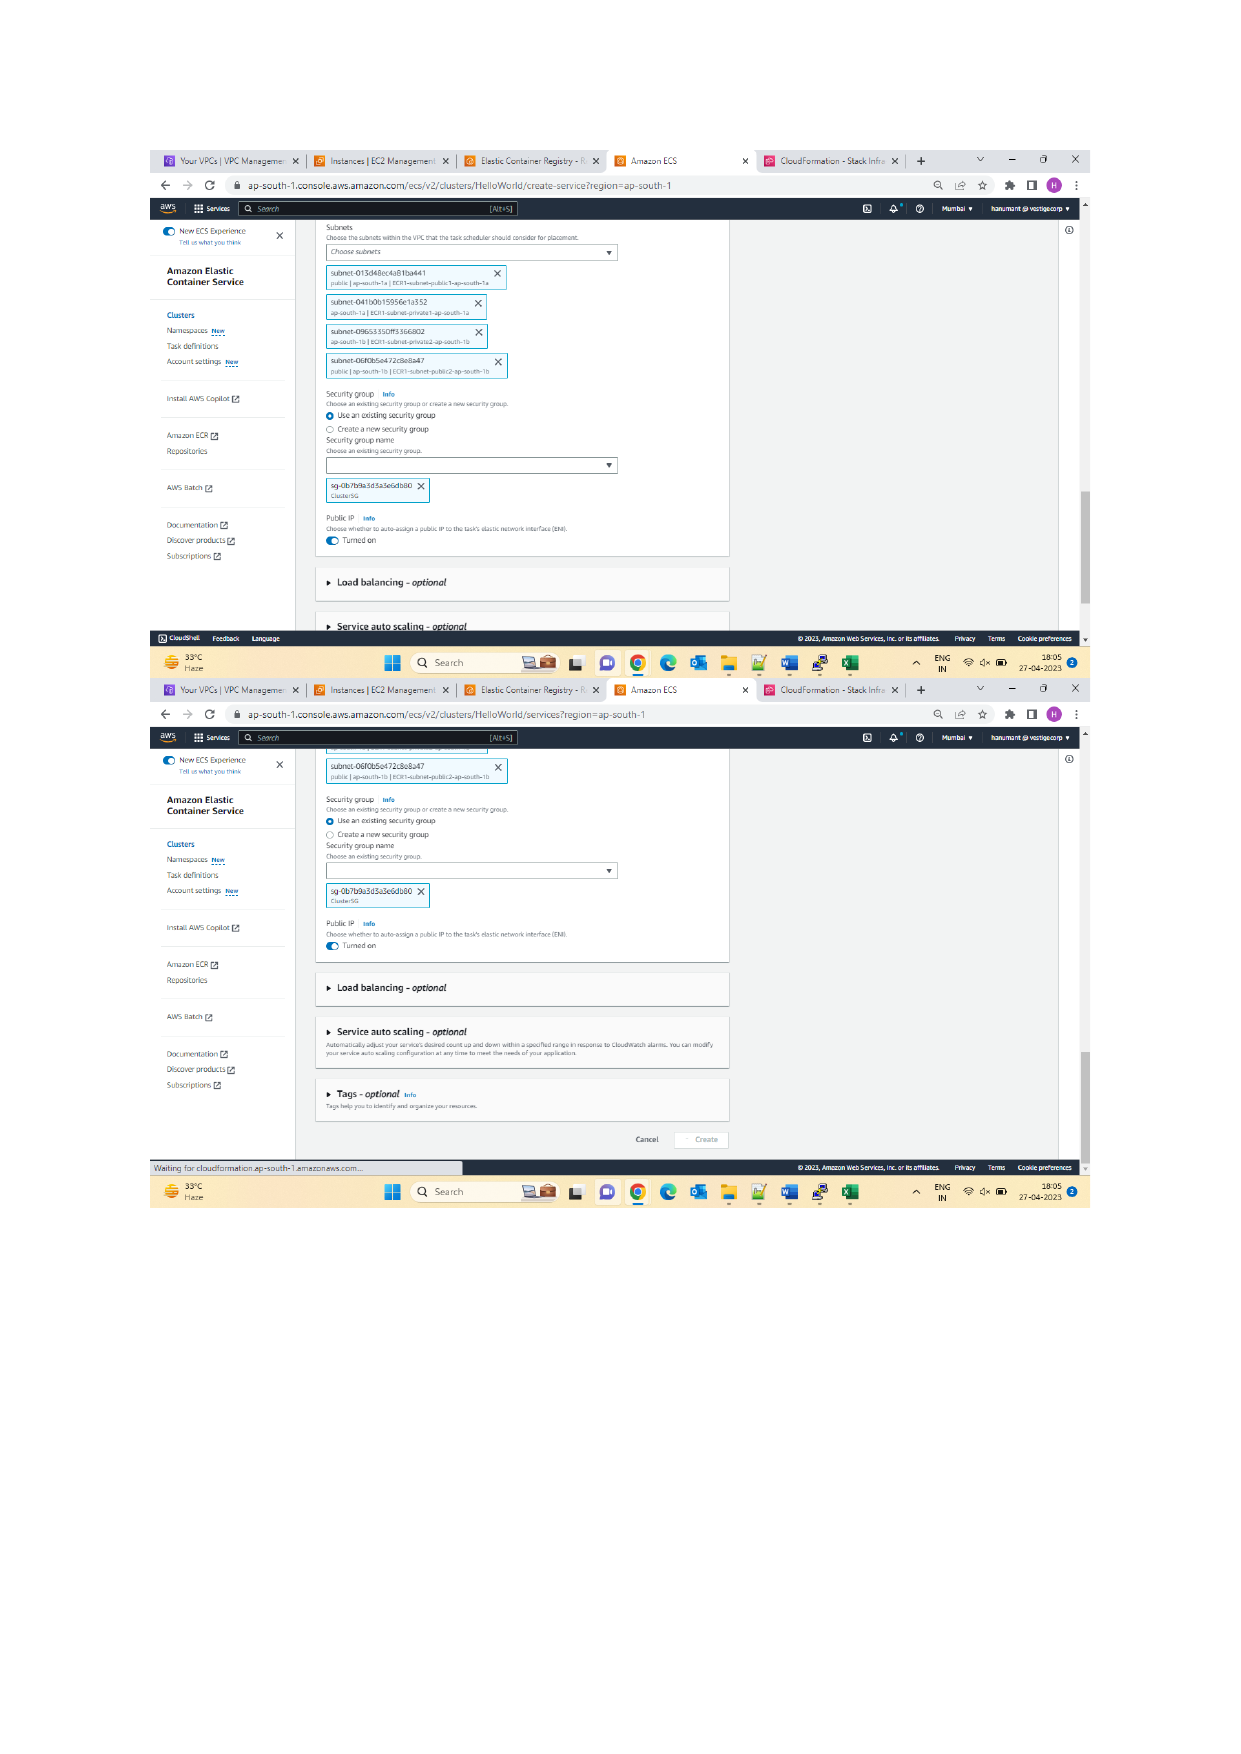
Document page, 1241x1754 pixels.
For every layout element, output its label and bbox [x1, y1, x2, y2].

picture [150, 150, 1091, 1208]
